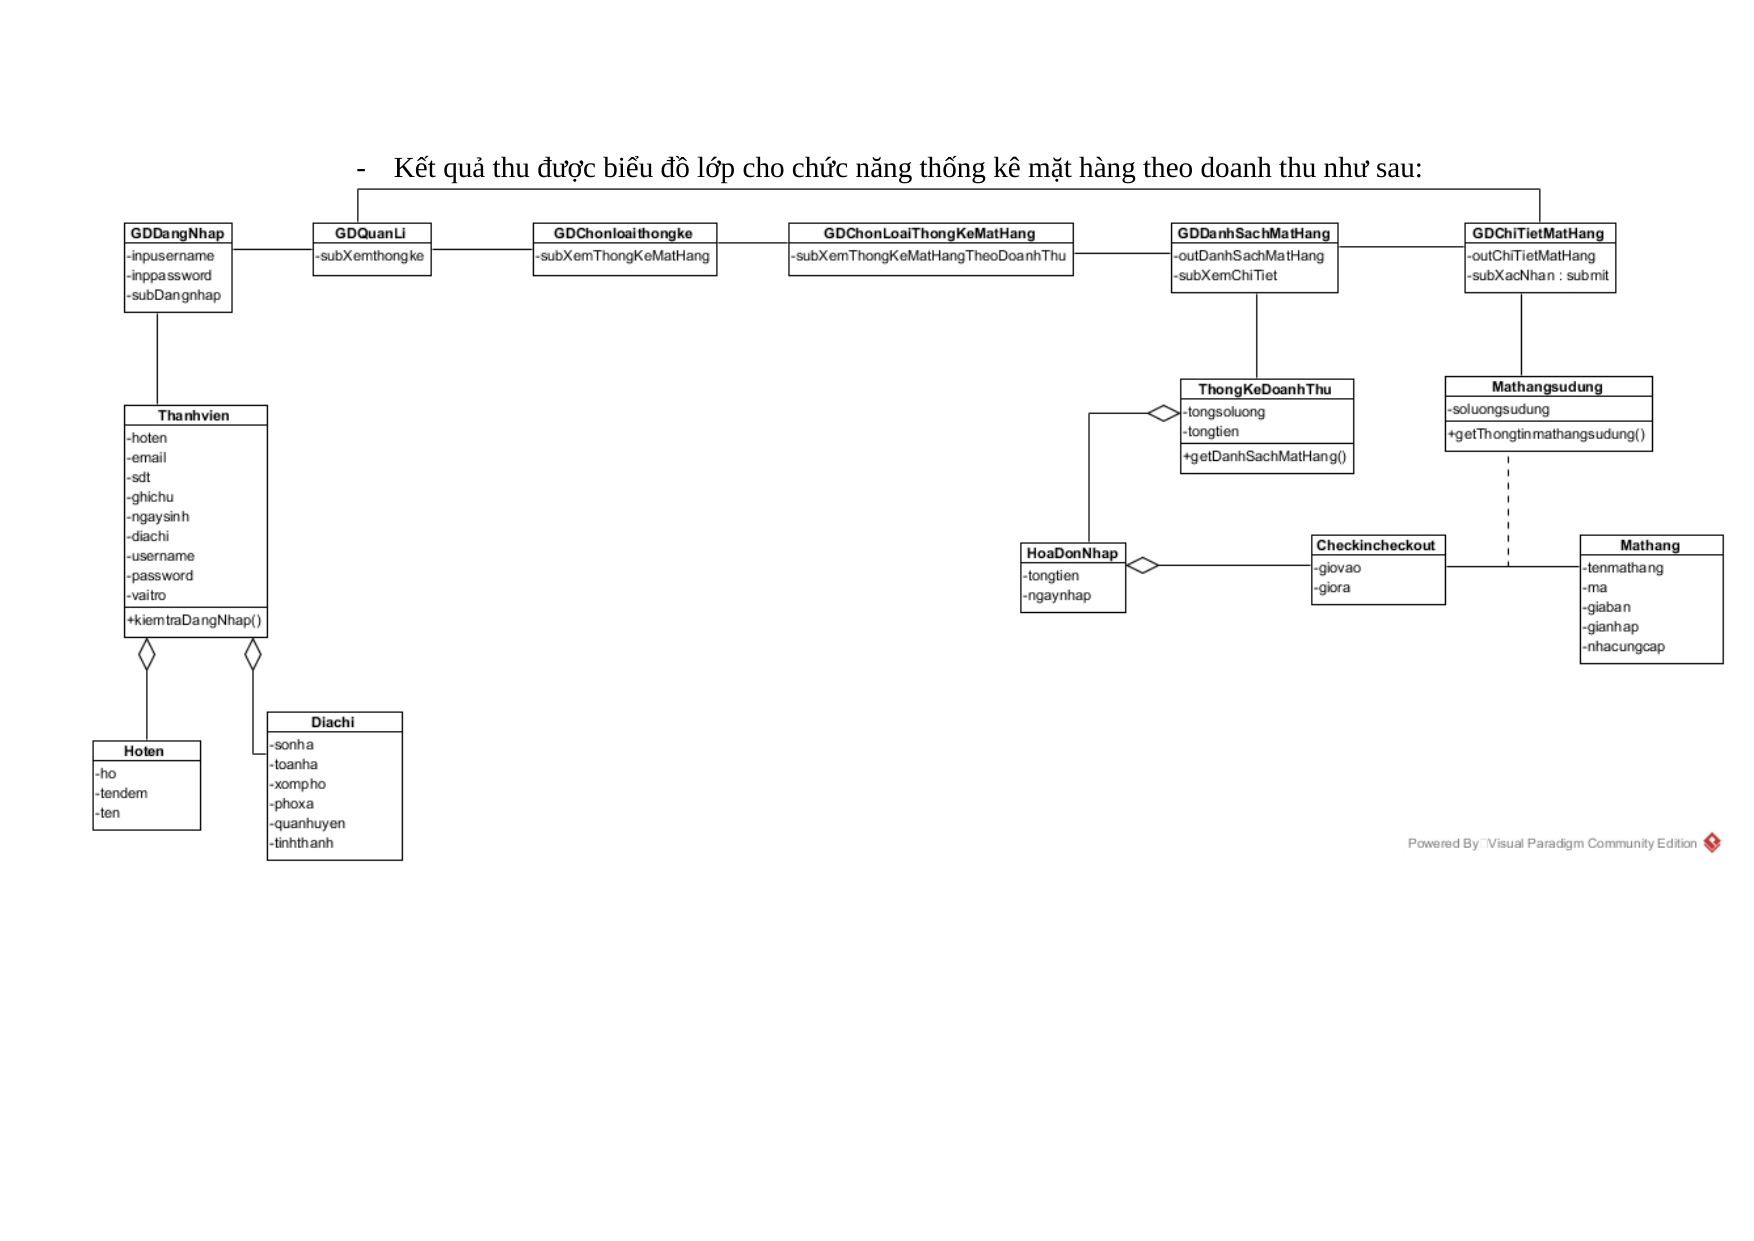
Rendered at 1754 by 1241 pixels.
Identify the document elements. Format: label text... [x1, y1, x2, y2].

picture [91, 186, 1728, 865]
list Kết quả thu được biểu đồ lớp cho chức năng thống kê mặt hàng theo doanh thu như sau: [356, 150, 1604, 183]
